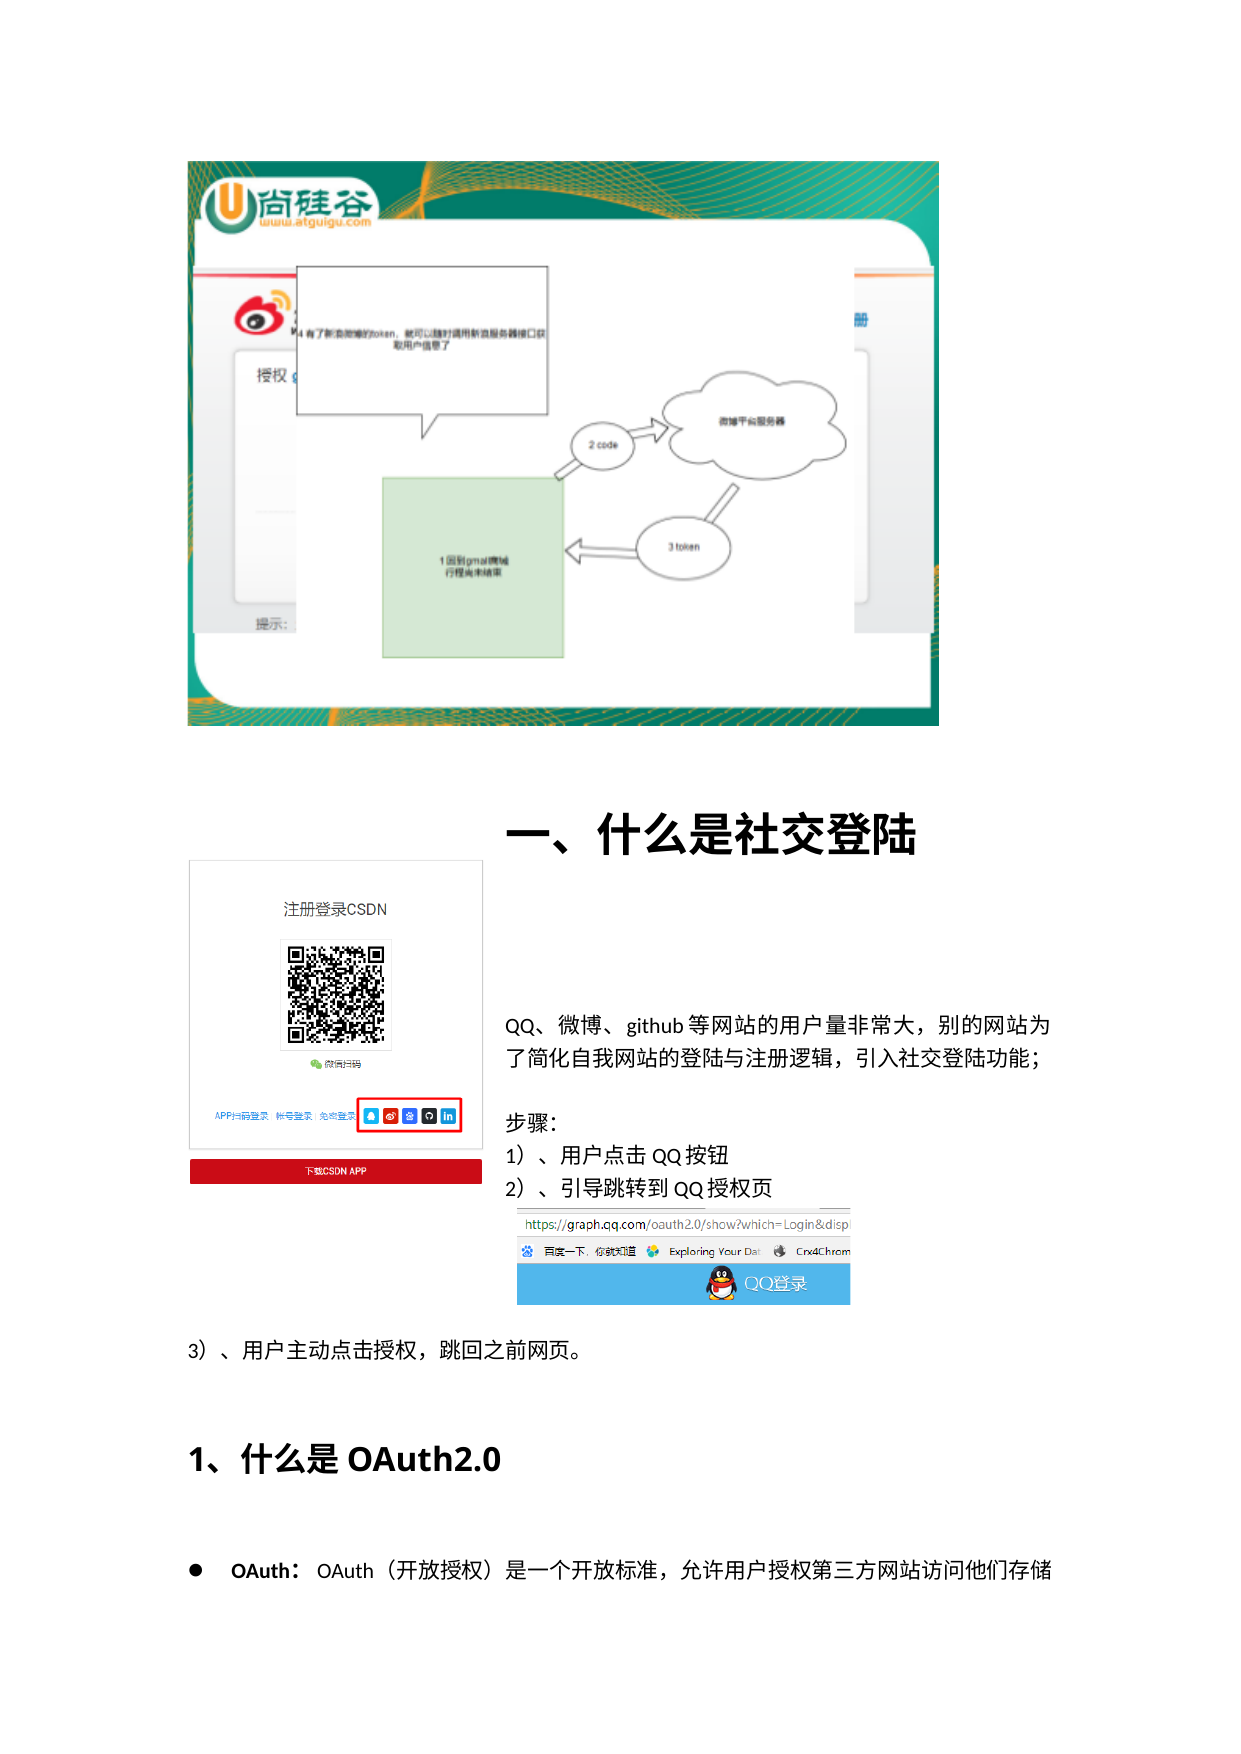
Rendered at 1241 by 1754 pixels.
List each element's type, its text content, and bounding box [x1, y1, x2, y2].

subtitle 1、什么是OAuth2.0 [187, 1425, 1053, 1490]
text QQ、微博、github等网站的用户量非常大，别的网站为了简化自我网站的登陆与注册逻辑，引入社交登陆功能； [487, 1008, 1053, 1073]
text 步骤： [487, 1105, 1053, 1138]
picture [517, 1208, 851, 1306]
subtitle 一、什么是社交登陆 [187, 782, 1053, 880]
text 2）、引导跳转到QQ授权页 [187, 1170, 1053, 1203]
picture [187, 859, 487, 1184]
text 3）、用户主动点击授权，跳回之前网页。 [187, 1333, 1053, 1365]
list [187, 1552, 1053, 1585]
text 1）、用户点击QQ按钮 [487, 1138, 1053, 1170]
